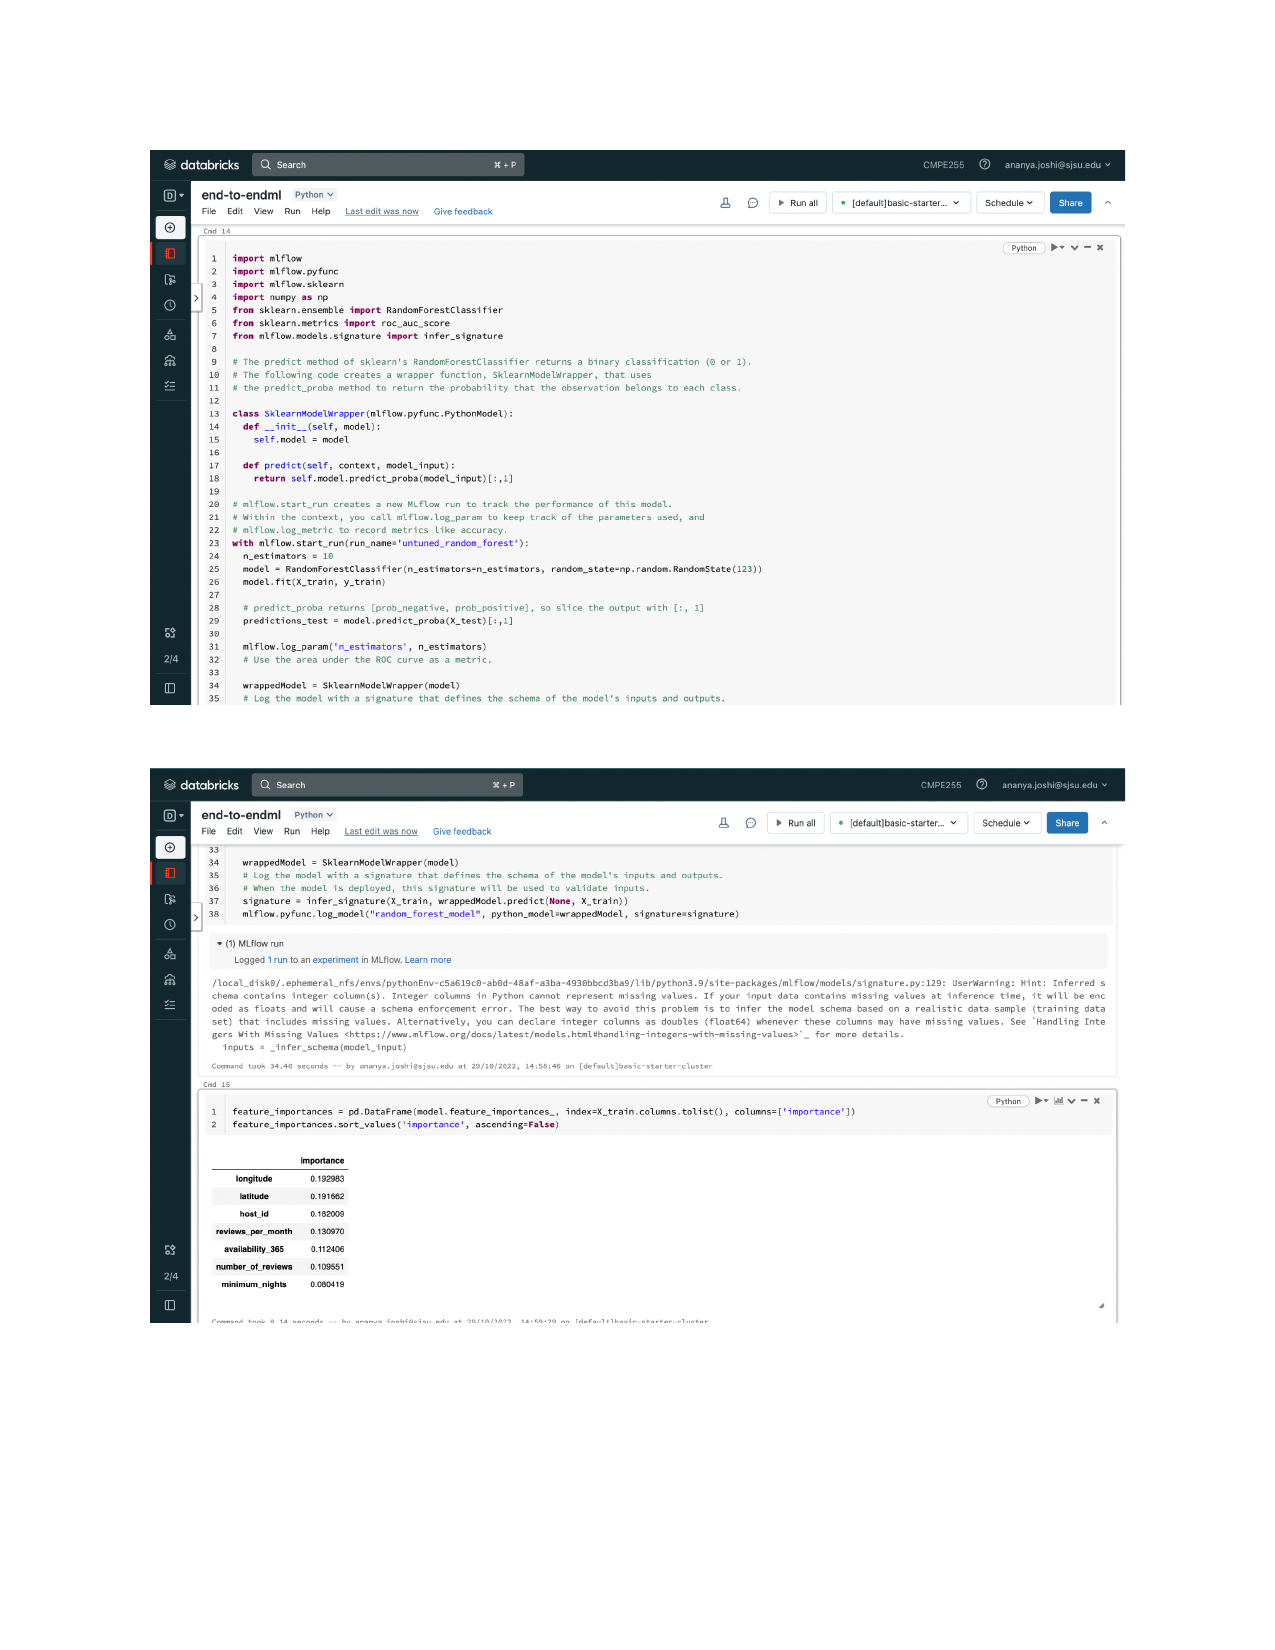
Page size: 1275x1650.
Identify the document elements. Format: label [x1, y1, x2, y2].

picture [150, 768, 1125, 1323]
picture [150, 150, 1125, 705]
